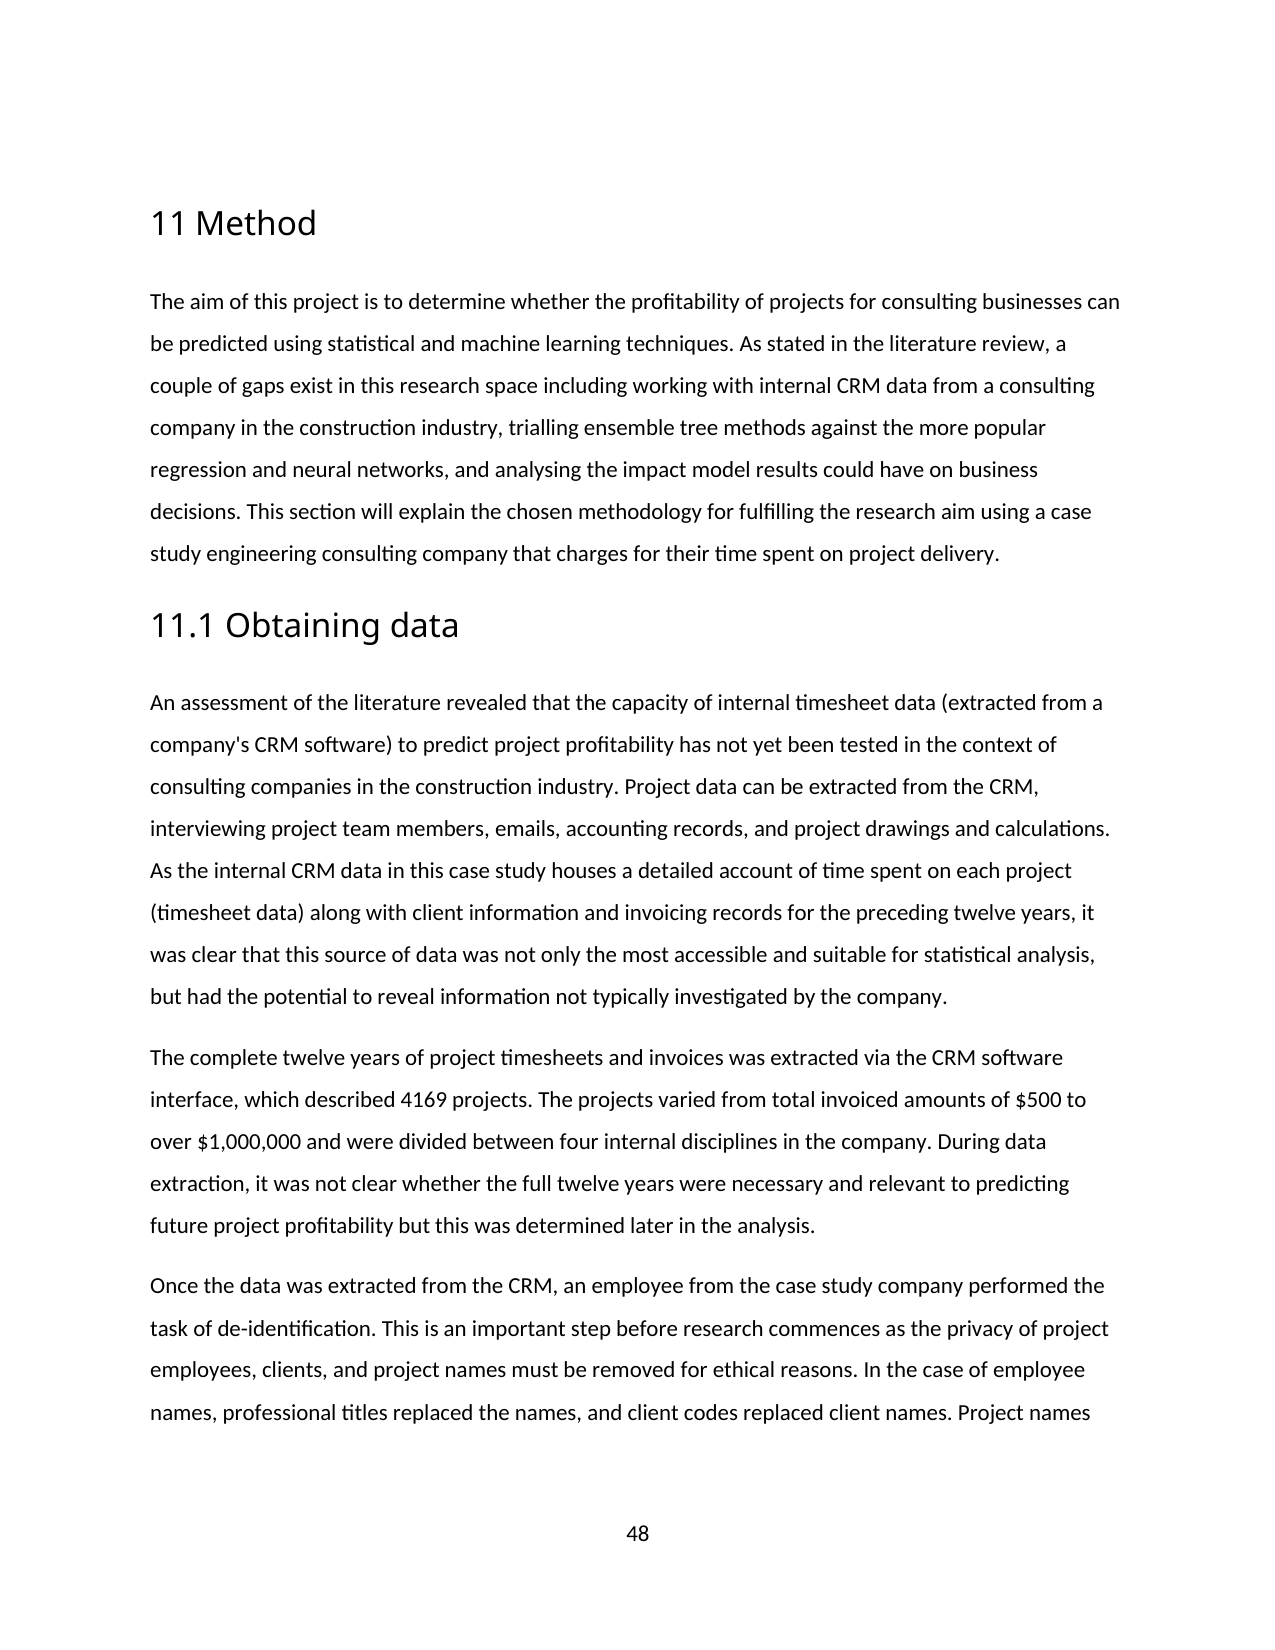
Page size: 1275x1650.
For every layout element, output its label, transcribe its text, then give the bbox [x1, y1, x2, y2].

text The aim of this project is to determine whether the profitability of projects for consulting businesses can be predicted using statistical and machine learning techniques. As stated in the literature review, a couple of gaps exist in this research space including working with internal CRM data from a consulting company in the construction industry, trialling ensemble tree methods against the more popular regression and neural networks, and analysing the impact model results could have on business decisions. This section will explain the chosen methodology for fulfilling the research aim using a case study engineering consulting company that charges for their time spent on project delivery. [150, 287, 1125, 567]
subtitle Obtaining data [150, 602, 1125, 647]
subtitle Method [150, 200, 1125, 245]
text The complete twelve years of project timesheets and invoices was extracted via the CRM software interface, which described 4169 projects. The projects varied from total invoiced amounts of $500 to over $1,000,000 and were divided between four internal disciplines in the company. During data extraction, it was not clear whether the full twelve years were necessary and relevant to predicting future project profitability but this was determined later in the analysis. [150, 1043, 1125, 1239]
text An assessment of the literature revealed that the capacity of internal timesheet data (extracted from a company's CRM software) to predict project profitability has not yet been tested in the context of consulting companies in the construction industry. Project data can be extracted from the CRM, interviewing project team members, emails, accounting records, and project drawings and calculations. As the internal CRM data in this case study houses a detailed account of time spent on each project (timesheet data) along with client information and invoicing records for the preceding twelve years, it was clear that this source of data was not only the most accessible and suitable for statistical analysis, but had the potential to reveal information not typically investigated by the company. [150, 688, 1125, 1010]
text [150, 1272, 1125, 1426]
